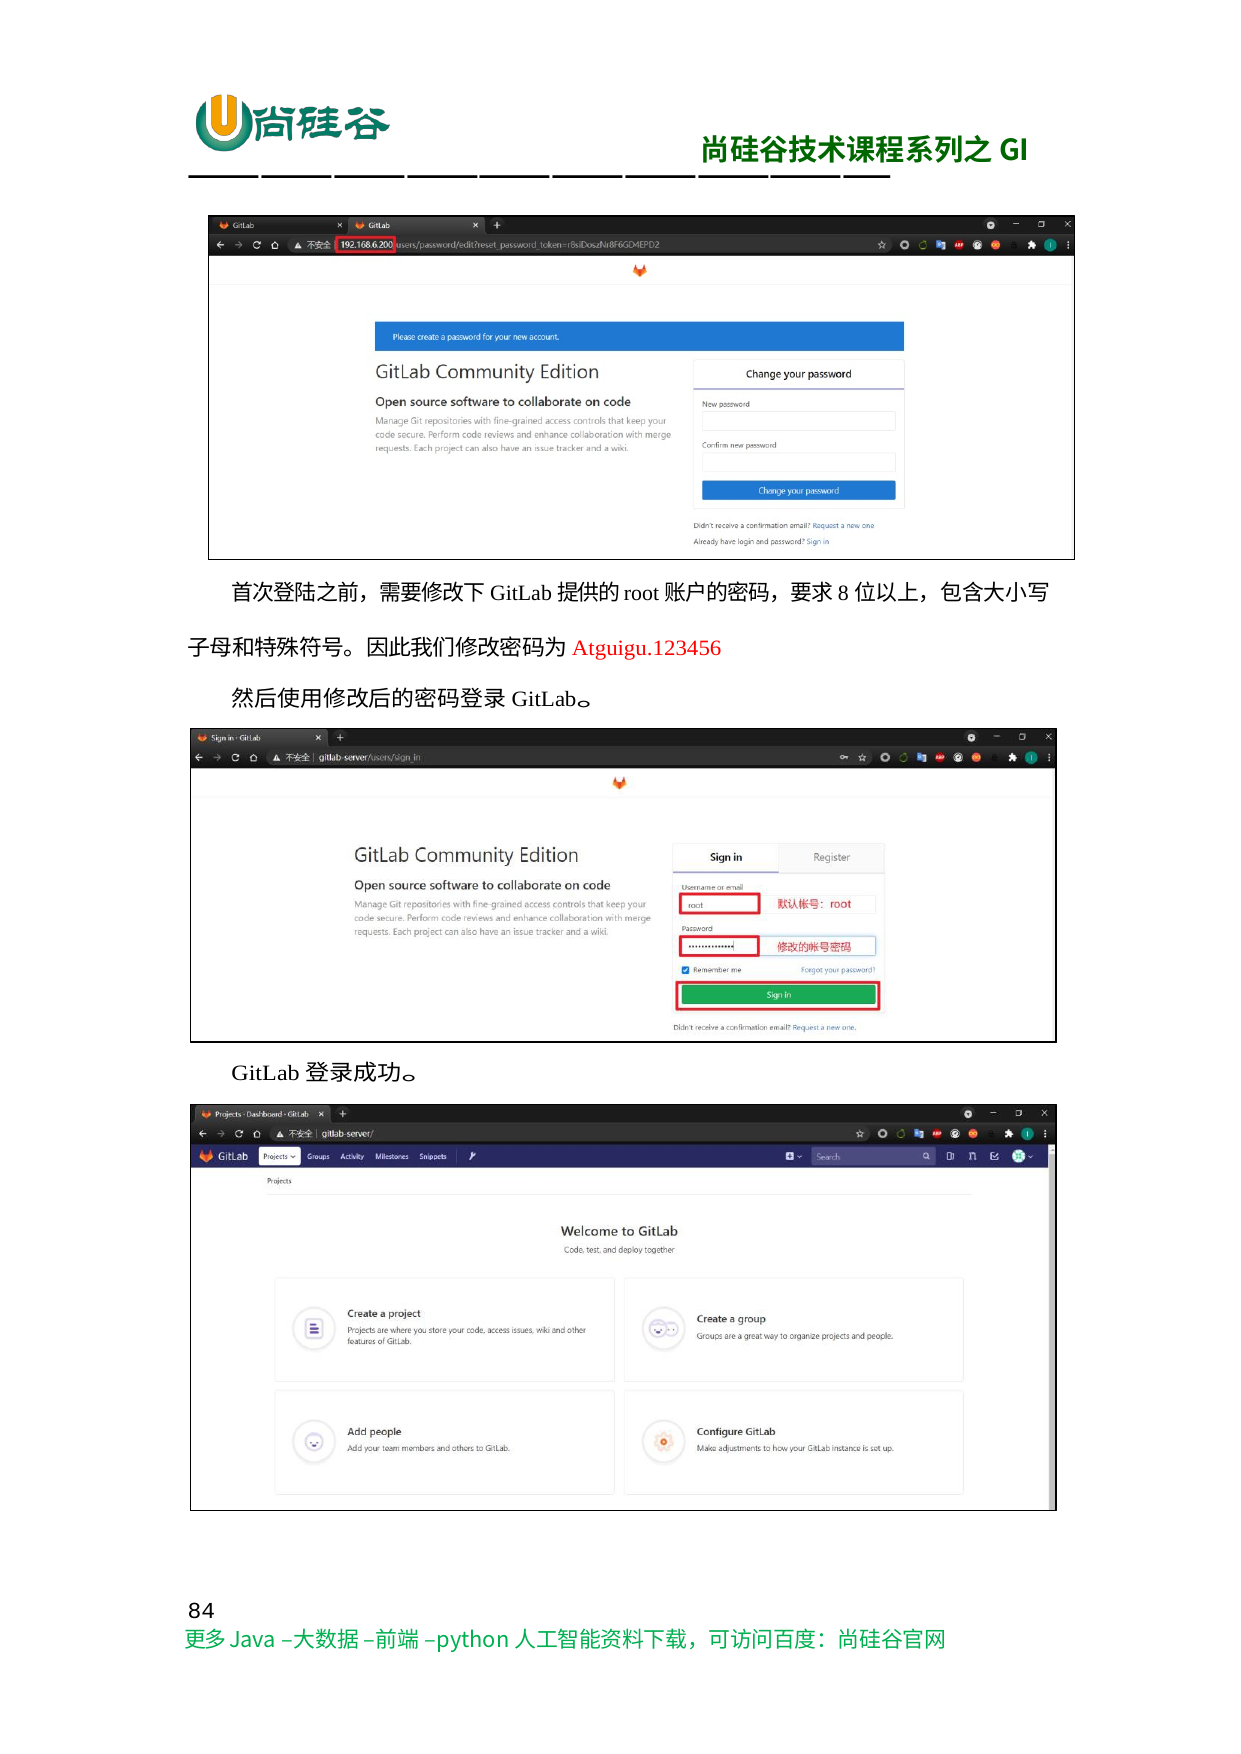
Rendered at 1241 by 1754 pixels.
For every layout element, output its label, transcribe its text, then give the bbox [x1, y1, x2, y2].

picture [191, 1105, 1055, 1510]
text 然后使用修改后的密码登录 GitLab。 [231, 684, 1076, 712]
picture [209, 217, 1074, 559]
picture [191, 729, 1055, 1041]
text 首次登陆之前，需要修改下 GitLab 提供的 root 账户的密码，要求 8 位以上，包含大小写子母和特殊符号。因此我们修改密码为 Atguigu.123456 [187, 575, 1054, 661]
picture [187, 88, 395, 157]
